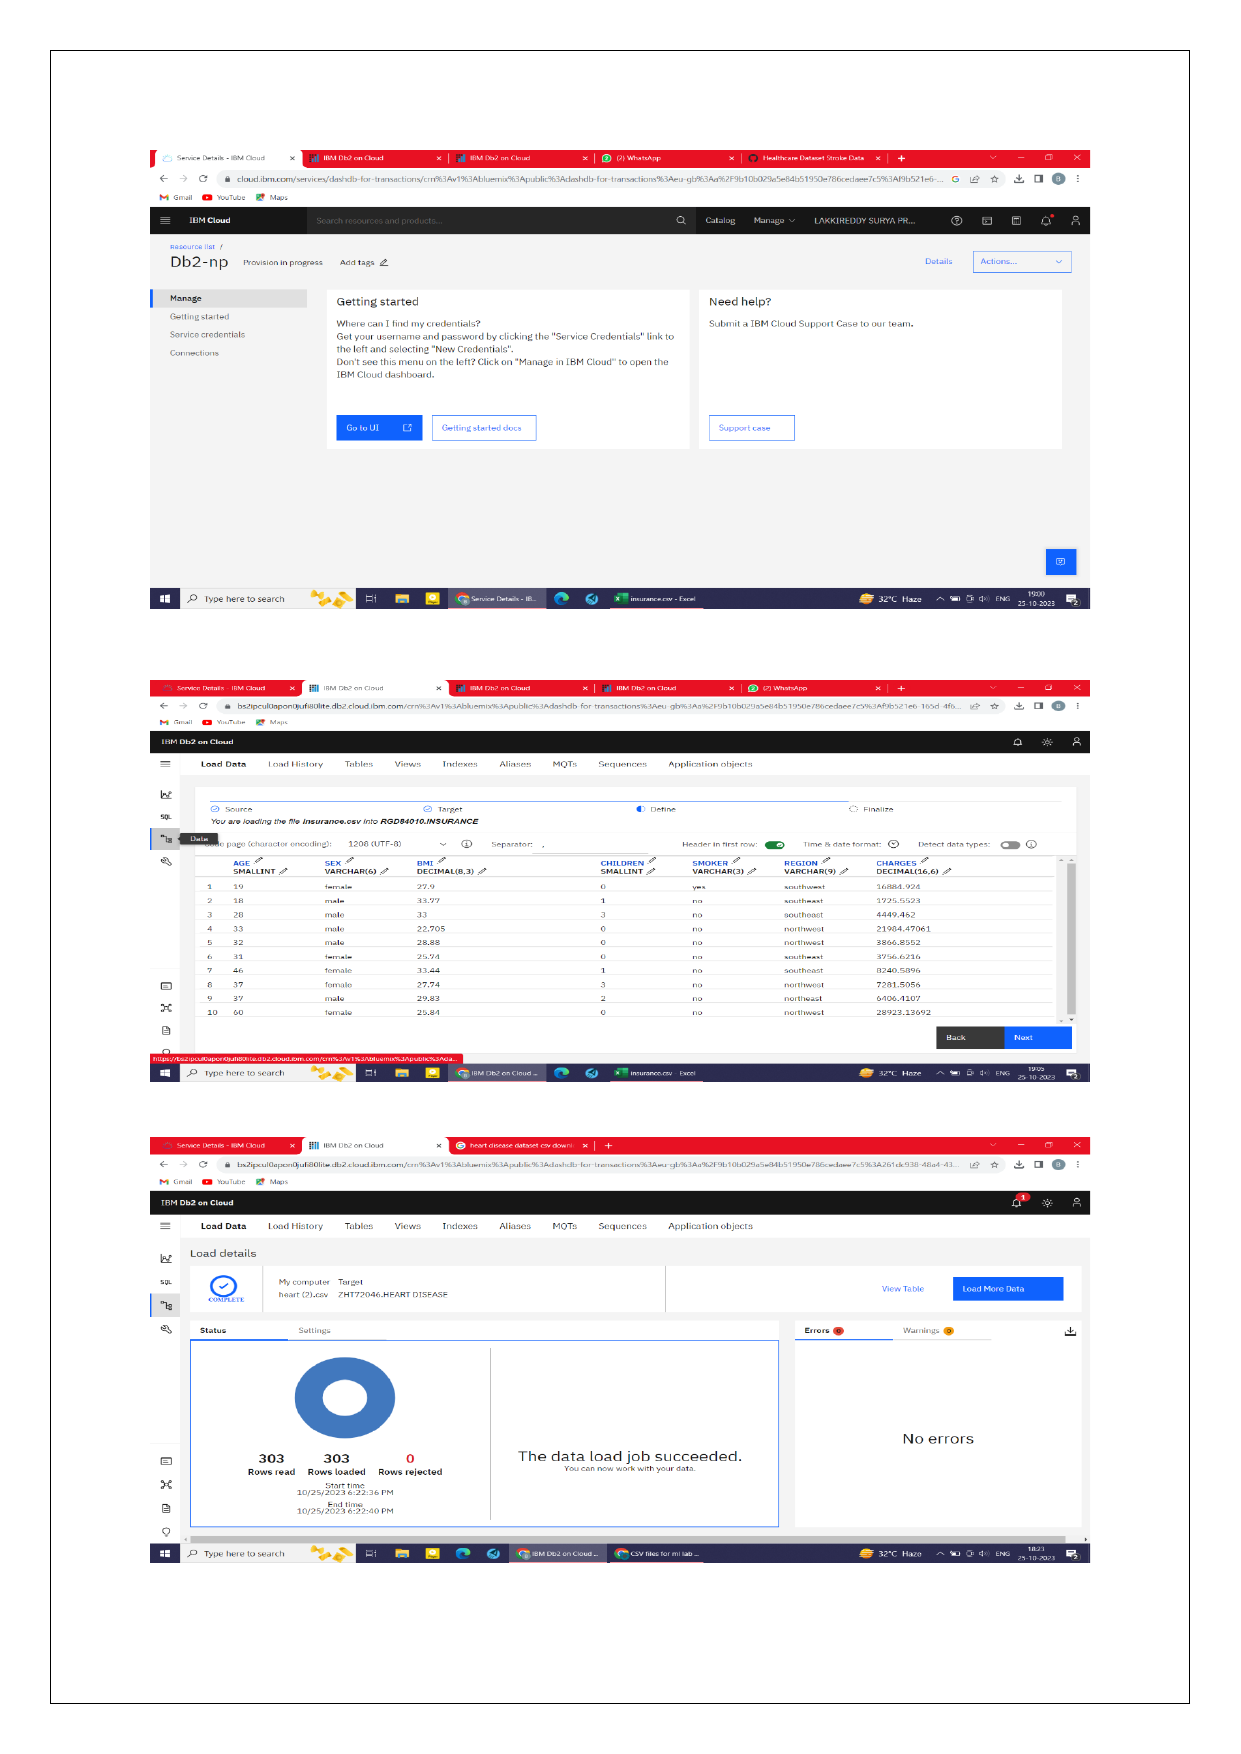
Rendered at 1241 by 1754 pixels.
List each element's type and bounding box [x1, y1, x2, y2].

picture [150, 680, 1090, 1082]
picture [150, 1137, 1091, 1563]
picture [150, 150, 1091, 609]
